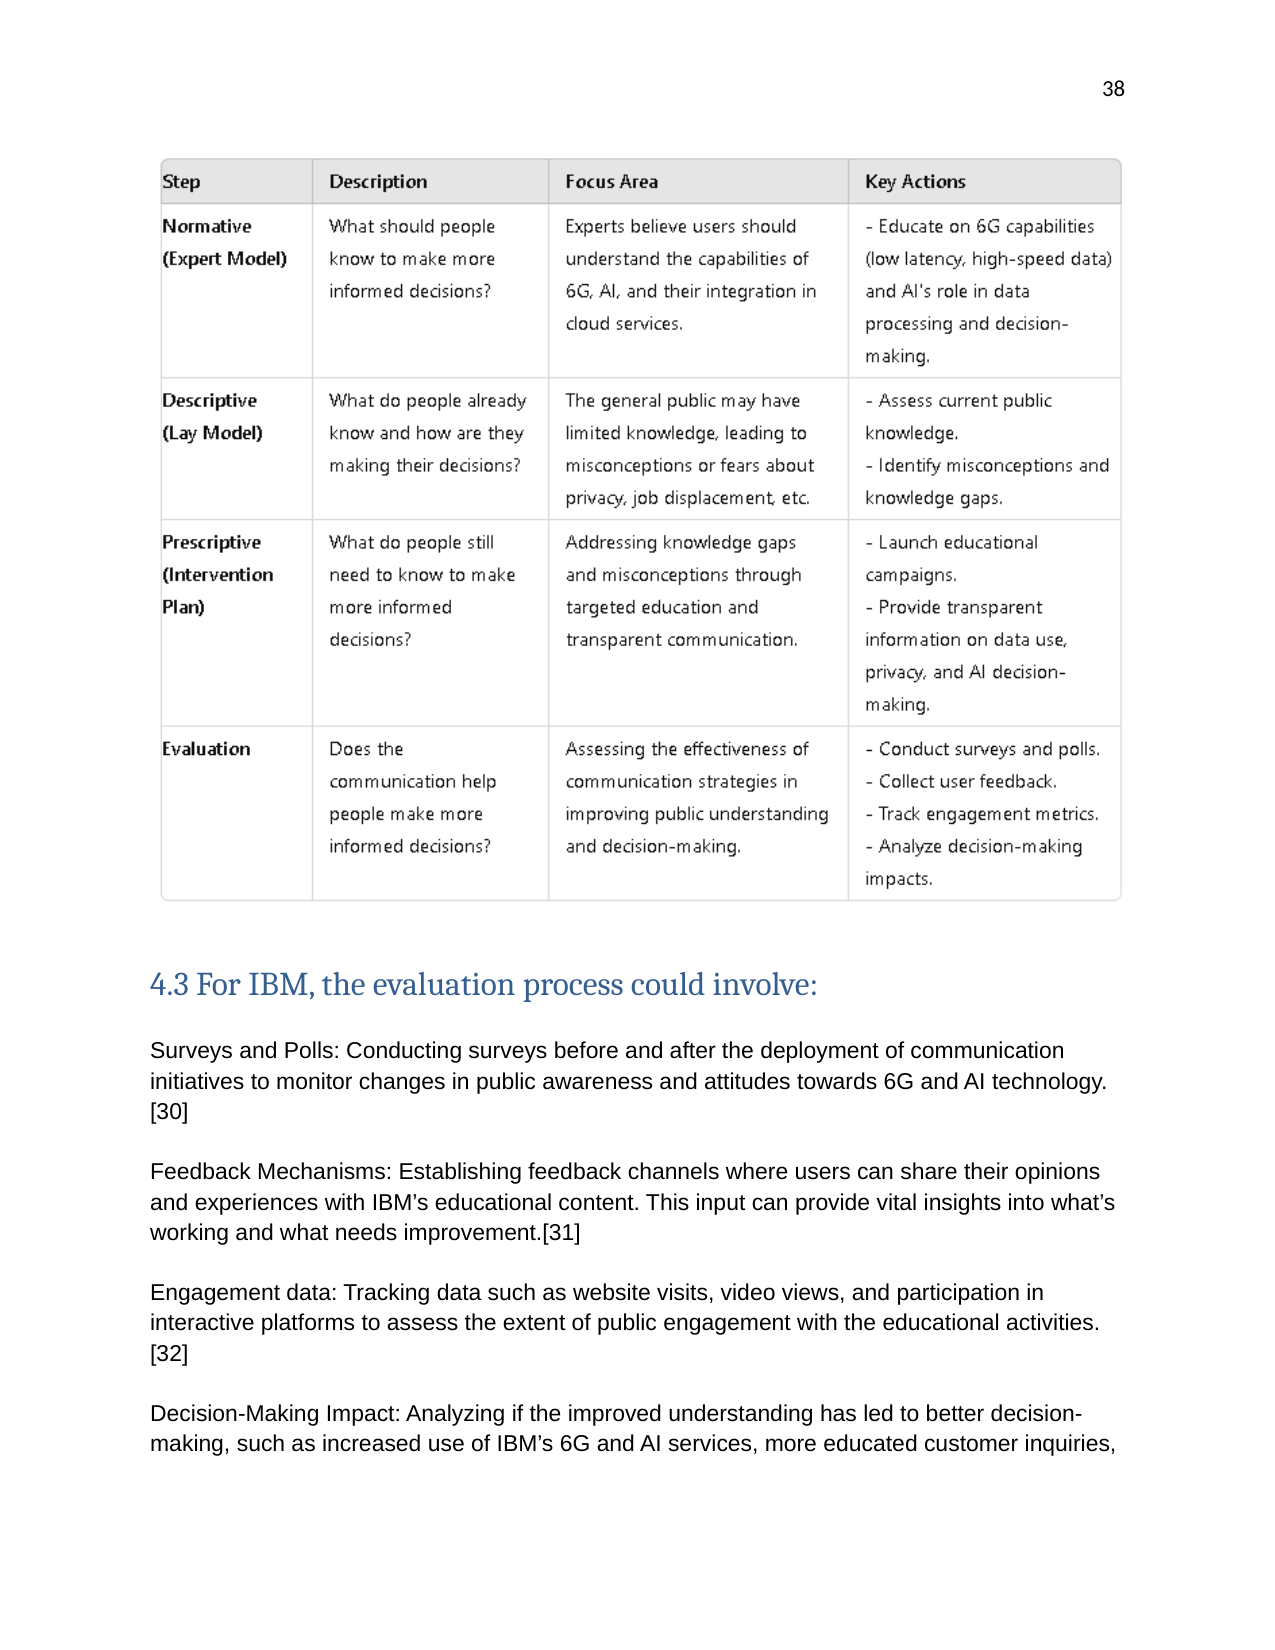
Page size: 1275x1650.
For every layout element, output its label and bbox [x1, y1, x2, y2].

picture [150, 150, 1125, 908]
text [150, 965, 1125, 1457]
